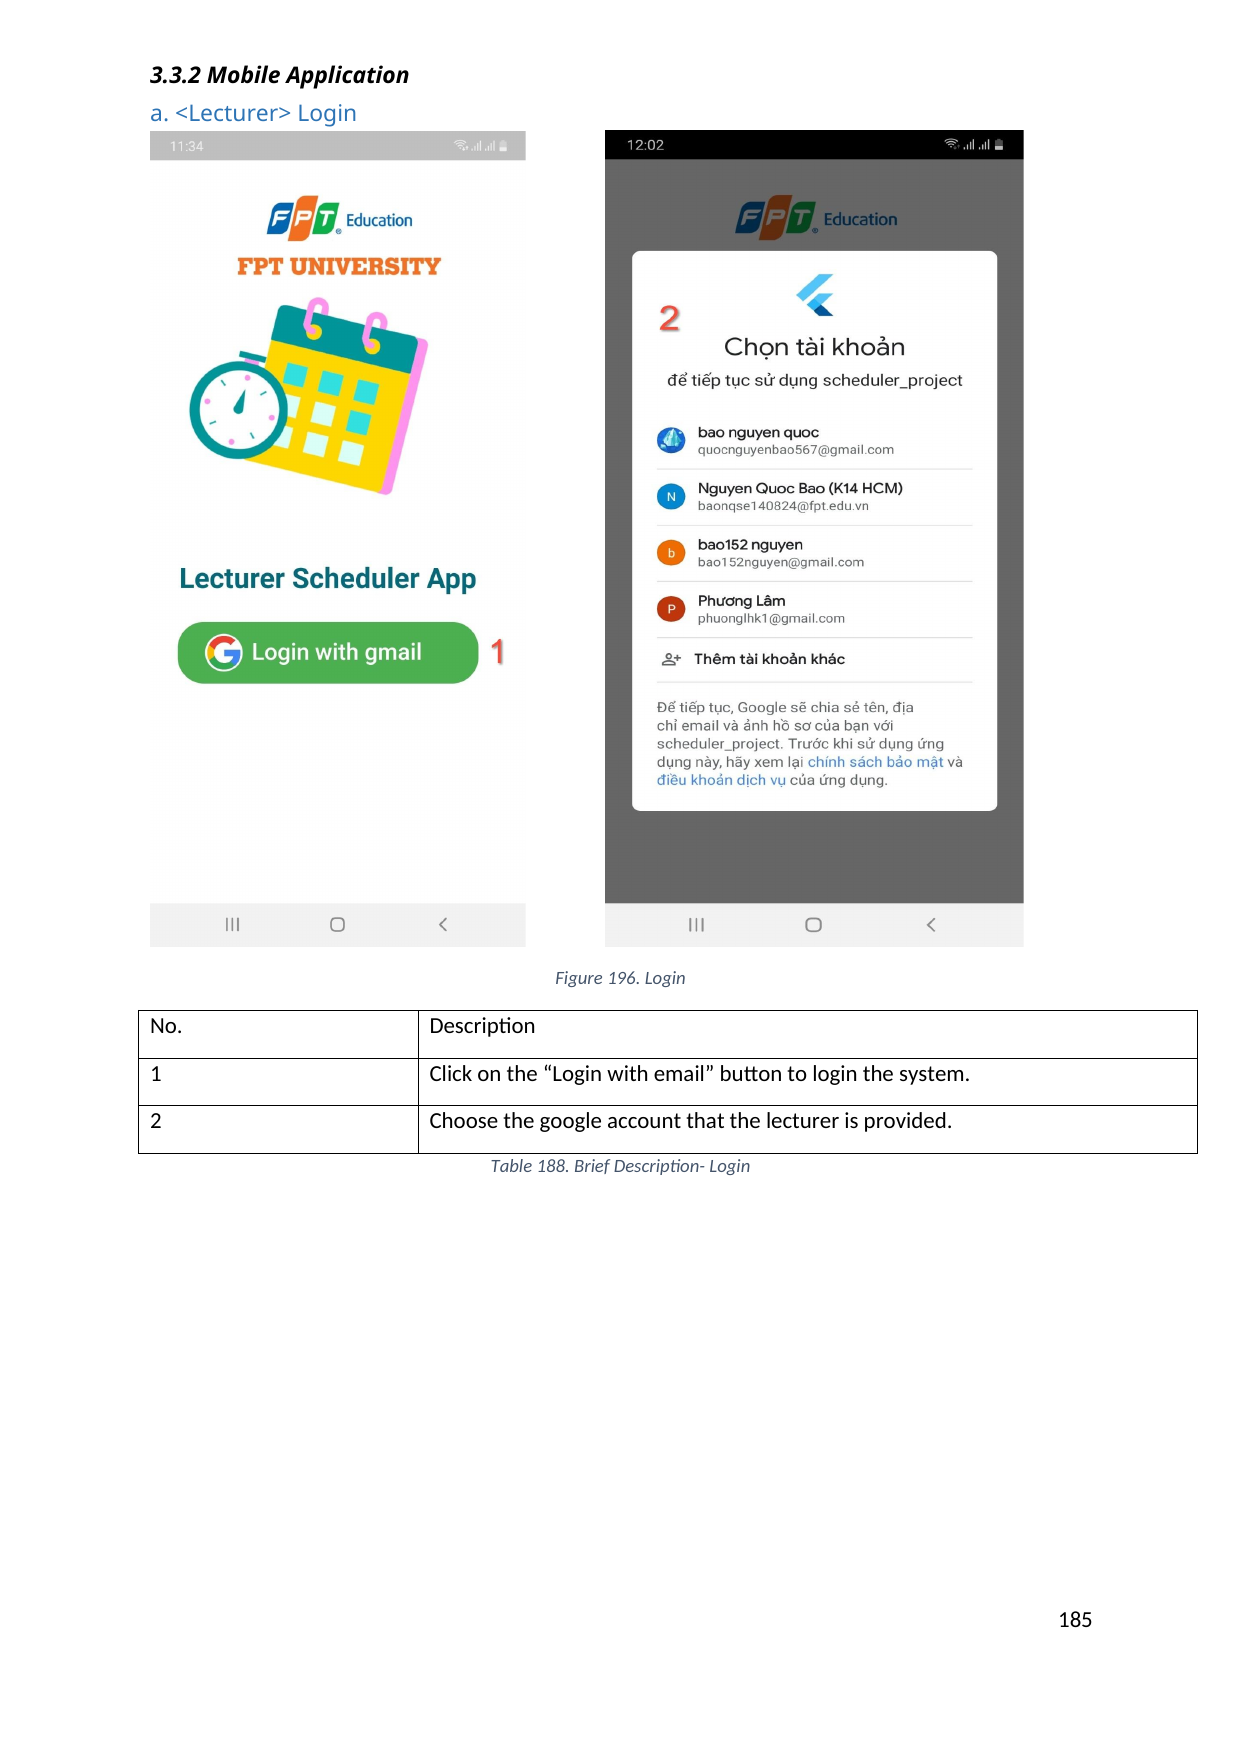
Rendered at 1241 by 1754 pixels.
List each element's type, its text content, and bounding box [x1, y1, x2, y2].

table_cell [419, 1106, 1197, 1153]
subtitle 3.3.2 Mobile Application [150, 59, 1093, 90]
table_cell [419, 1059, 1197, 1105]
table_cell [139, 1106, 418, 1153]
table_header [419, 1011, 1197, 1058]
picture [605, 130, 1024, 947]
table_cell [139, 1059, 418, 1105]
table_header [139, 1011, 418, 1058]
subtitle a. <Lecturer> Login [150, 97, 1093, 128]
picture [150, 131, 526, 947]
